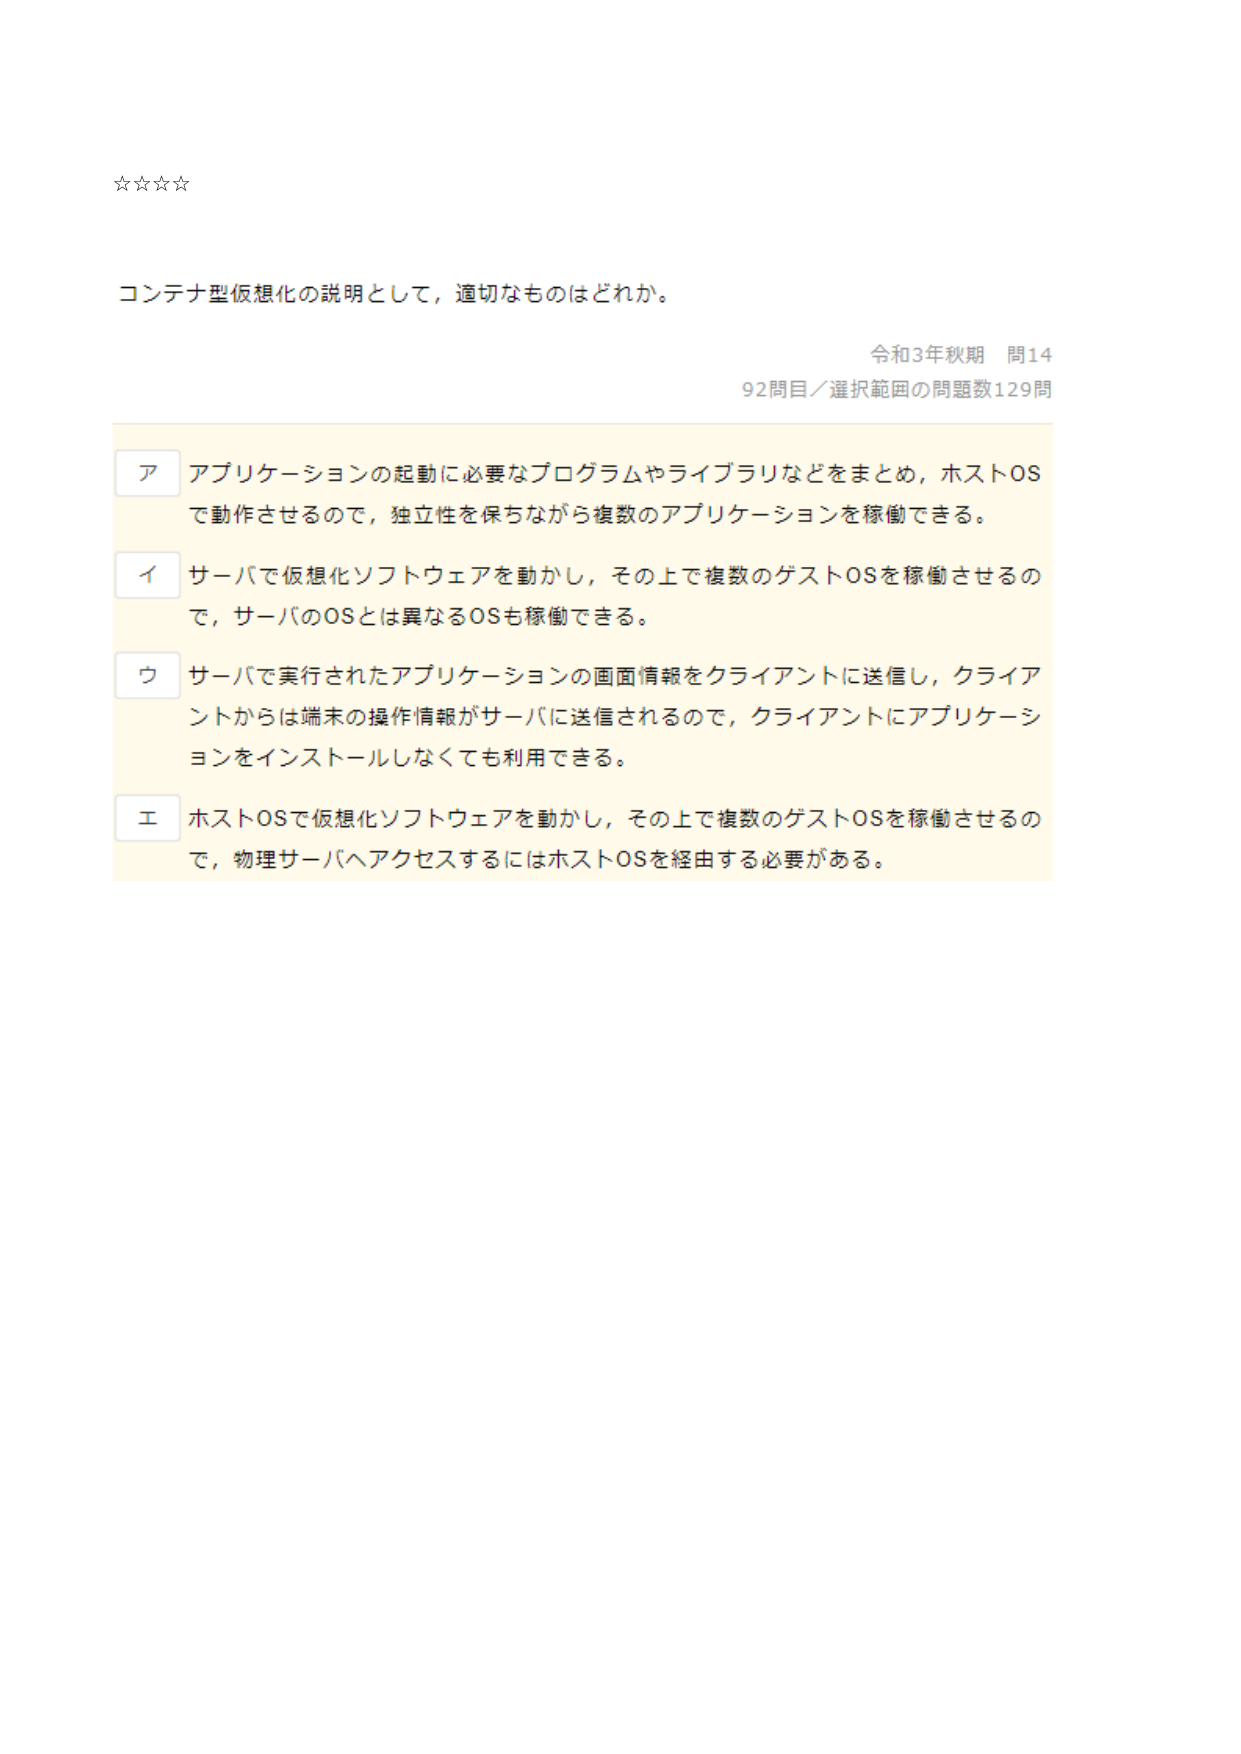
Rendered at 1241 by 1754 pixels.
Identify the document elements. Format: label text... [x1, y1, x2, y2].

picture [112, 277, 1054, 881]
text ☆☆☆☆ [112, 164, 1128, 202]
